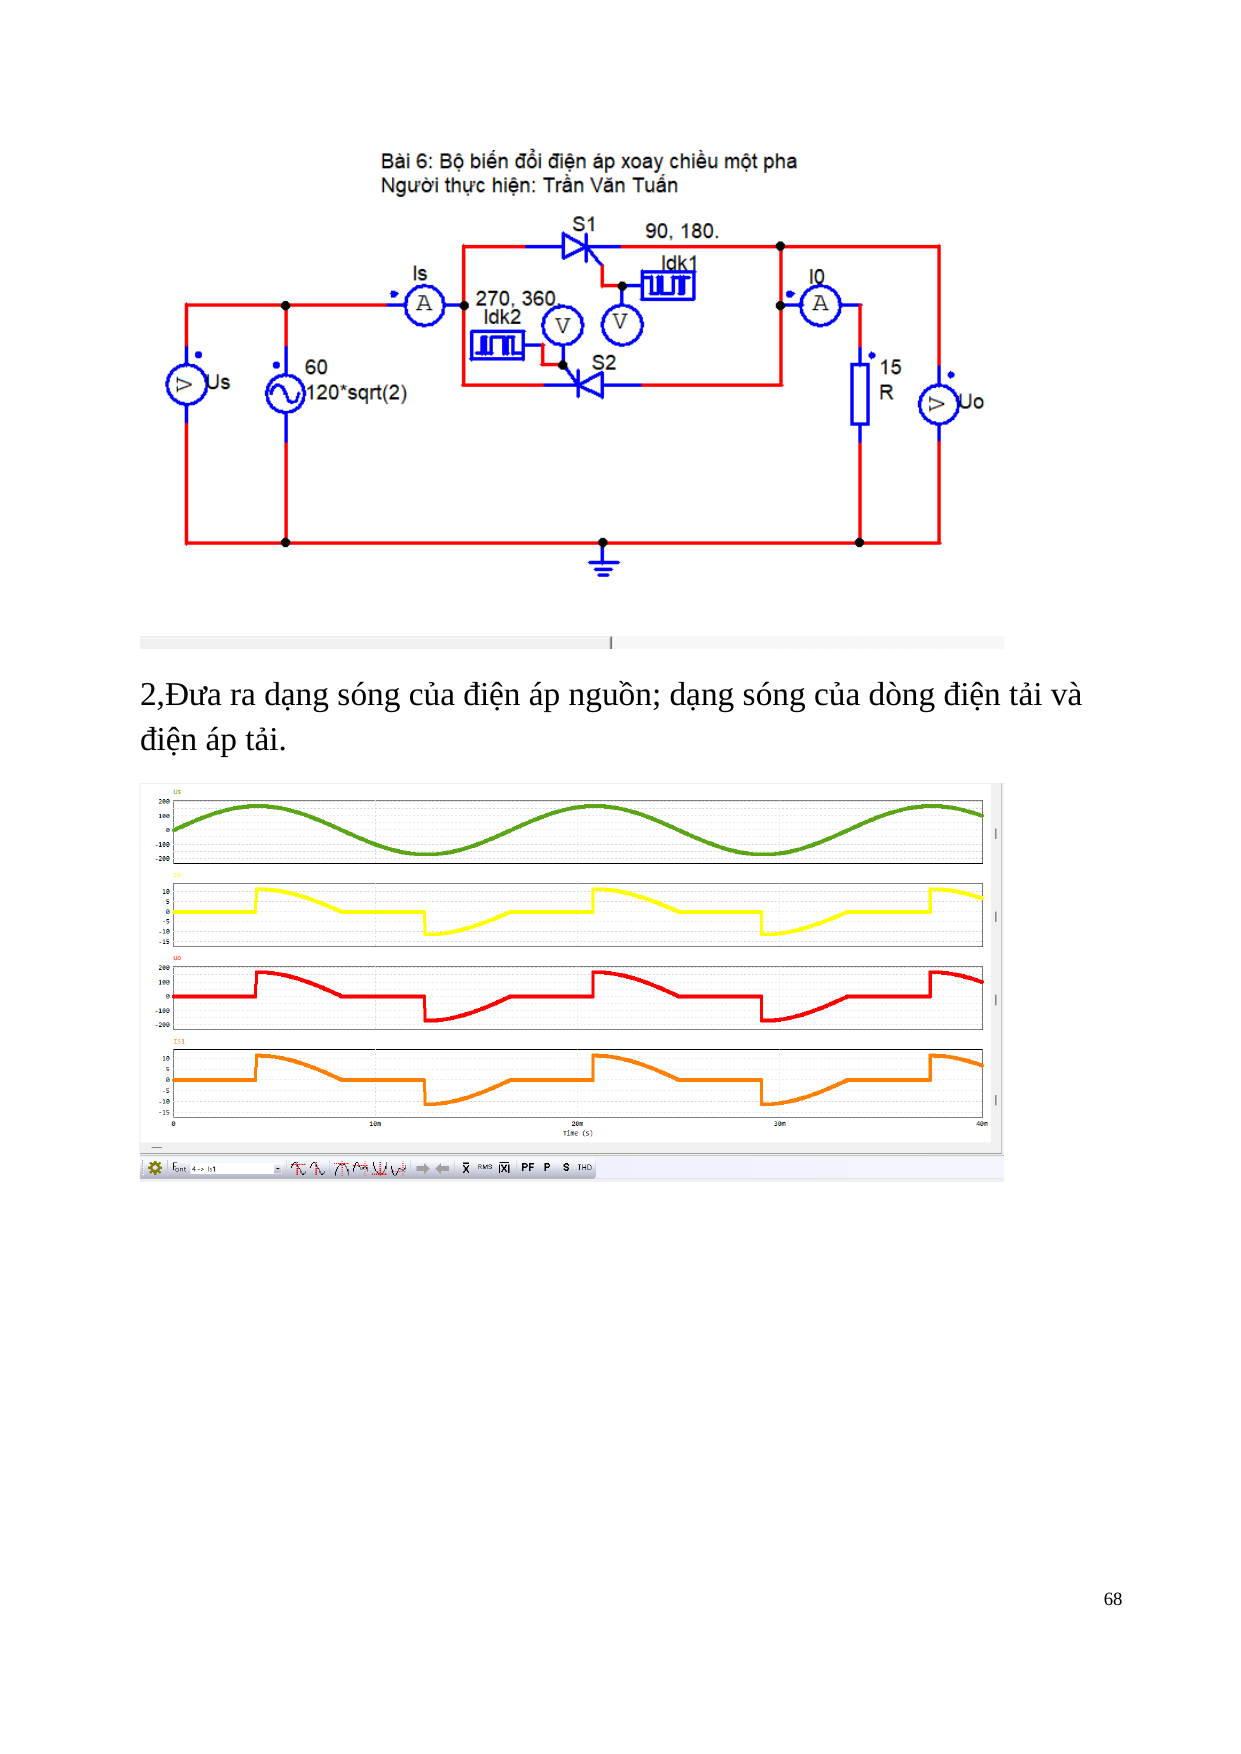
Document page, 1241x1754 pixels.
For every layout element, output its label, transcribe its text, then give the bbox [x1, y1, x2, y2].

picture [139, 118, 1005, 649]
picture [139, 783, 1004, 1182]
text 2,Đưa ra dạng sóng của điện áp nguồn; dạng sóng của dòng điện tải và điện áp tải. [140, 675, 1122, 757]
